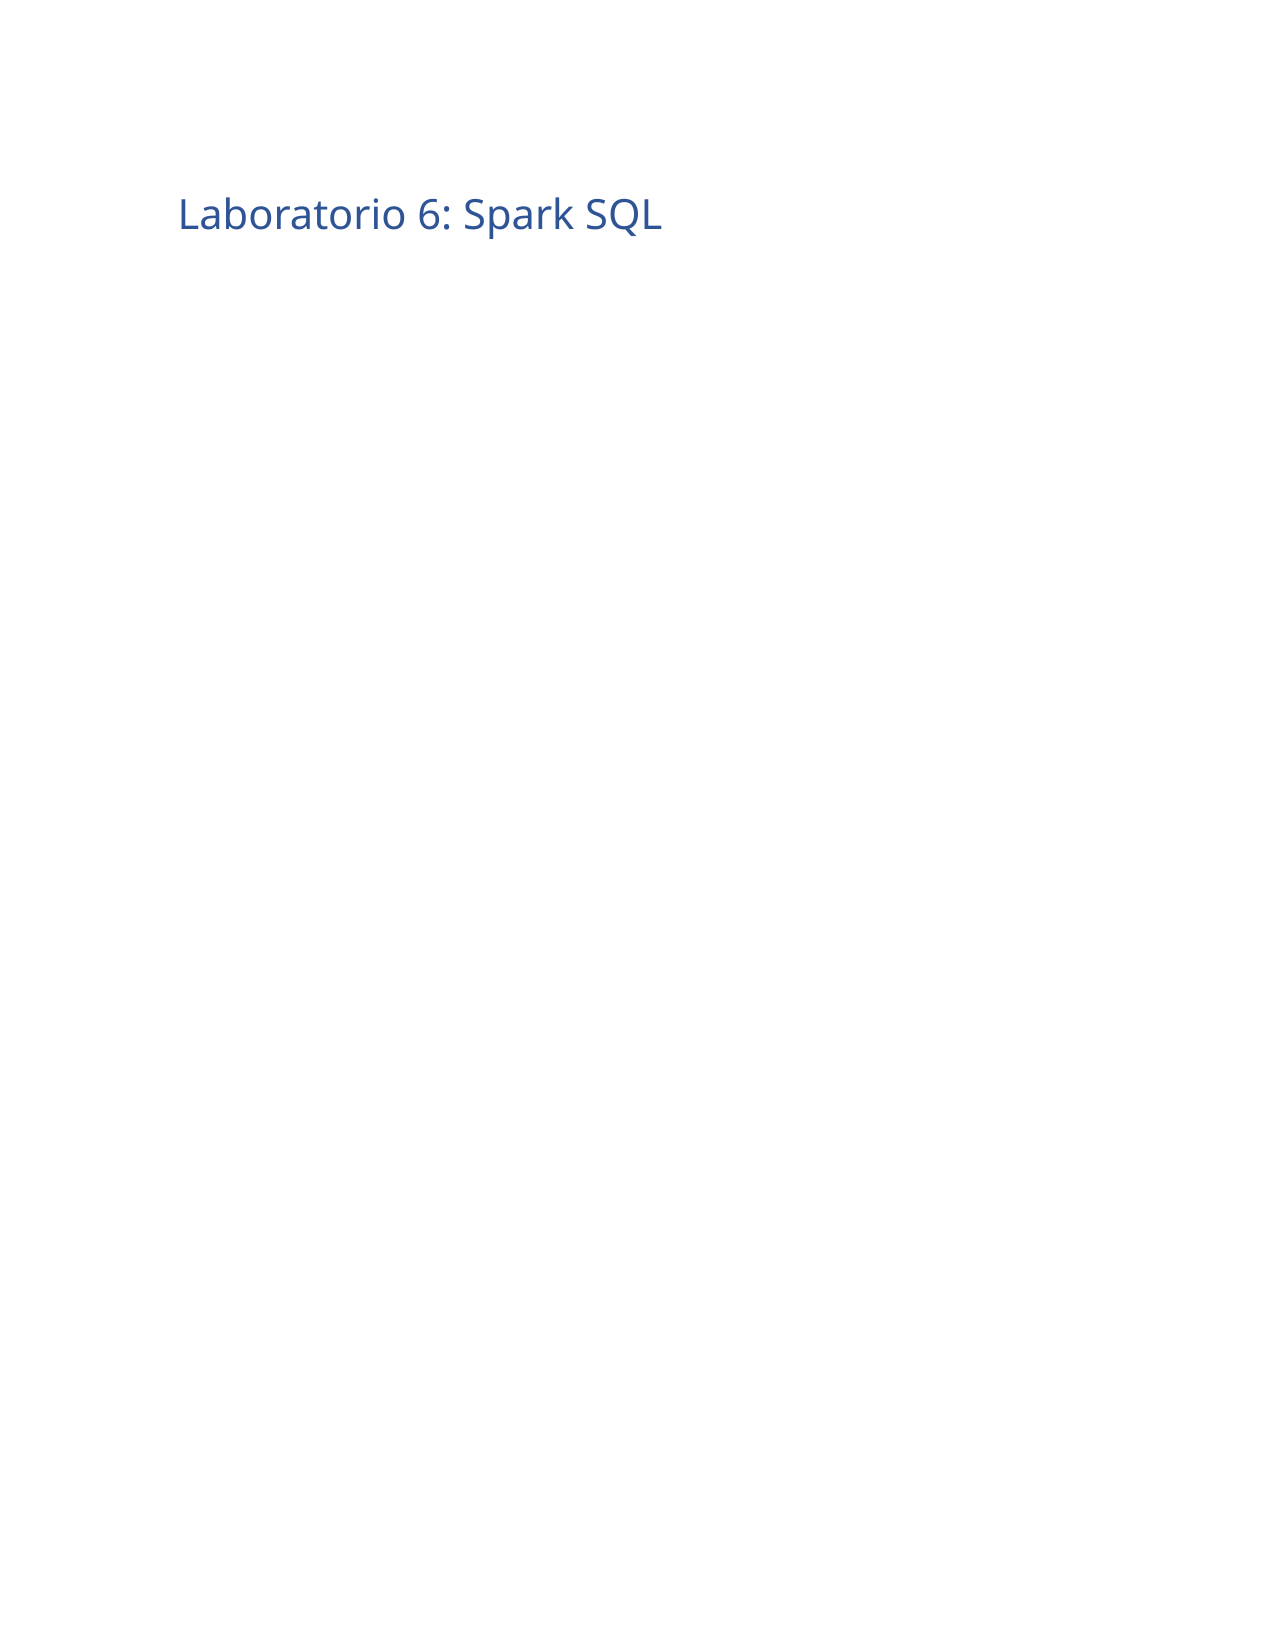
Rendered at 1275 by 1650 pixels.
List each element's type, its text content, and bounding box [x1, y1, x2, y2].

subtitle Laboratorio 6: Spark SQL [177, 185, 1098, 242]
